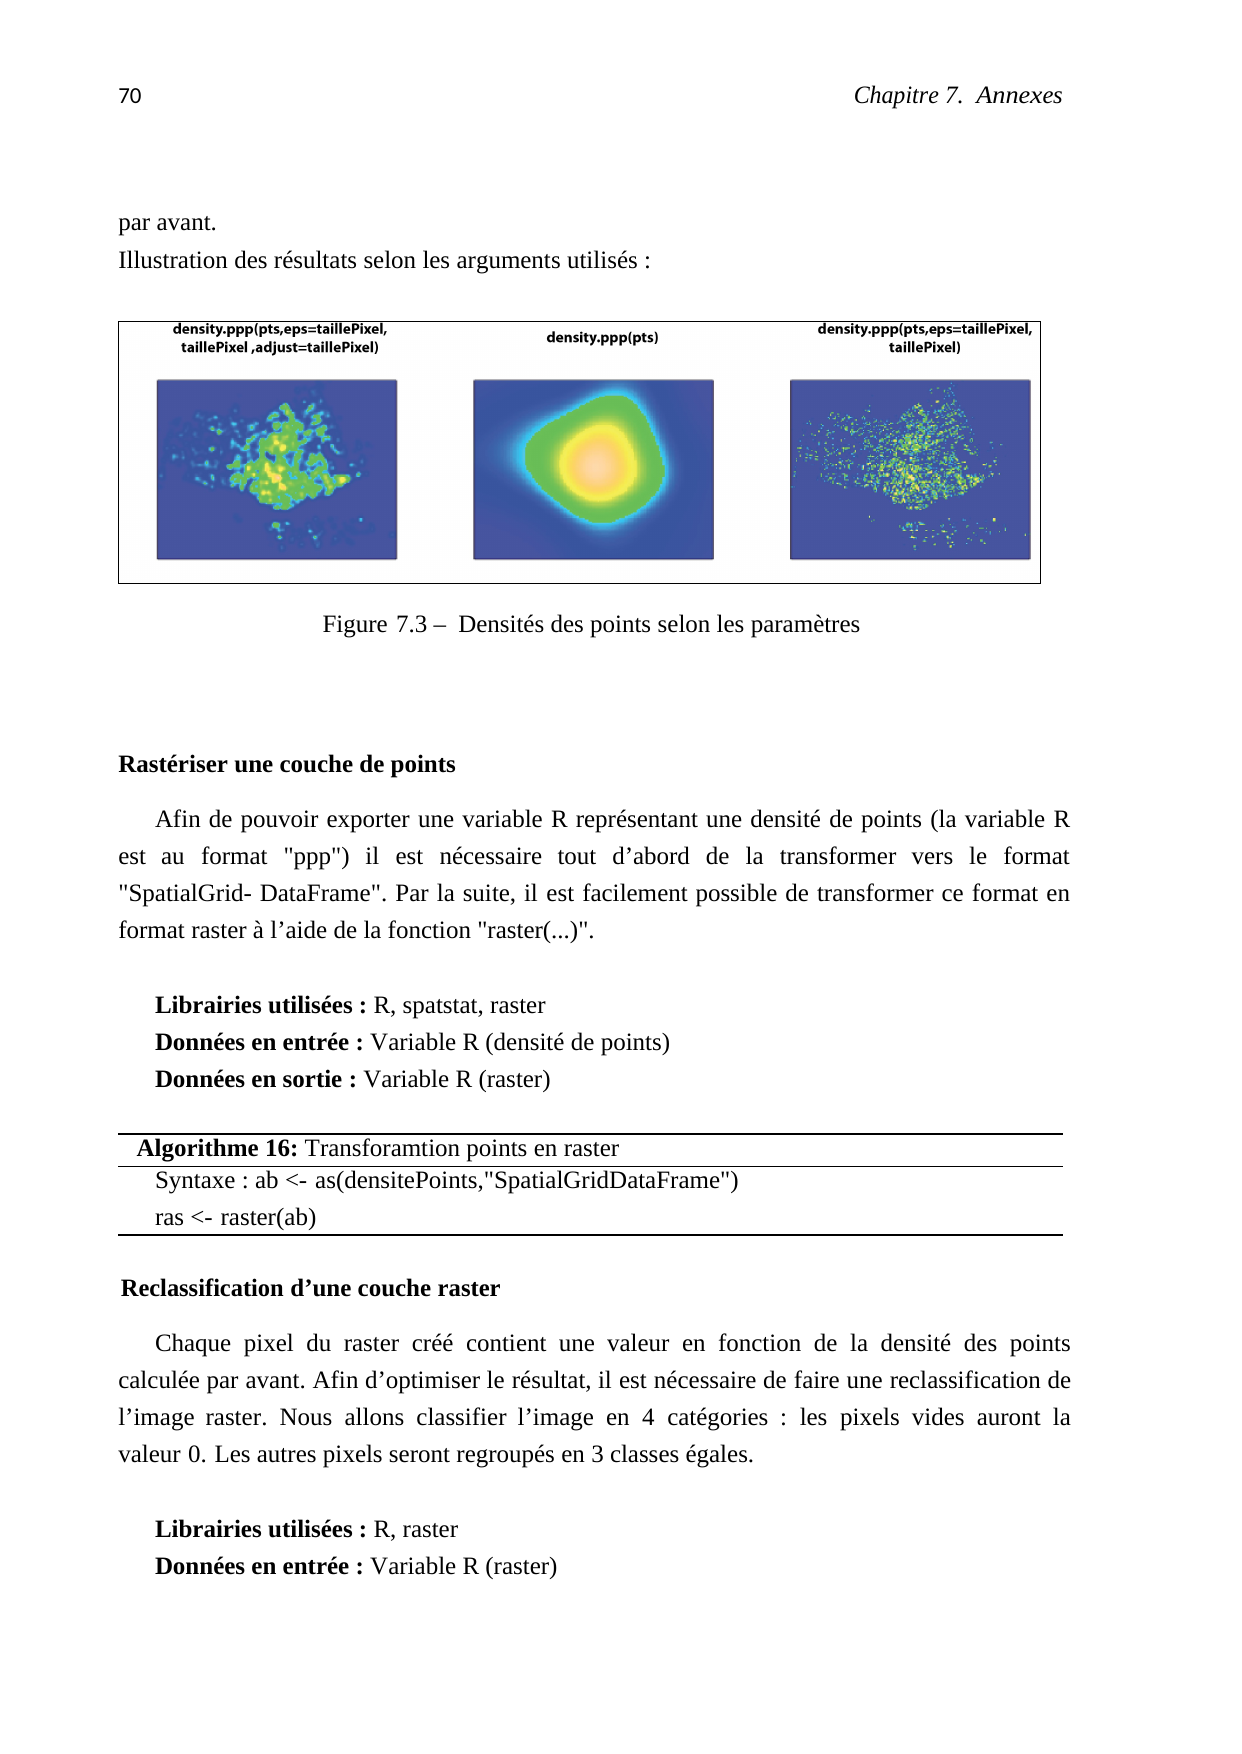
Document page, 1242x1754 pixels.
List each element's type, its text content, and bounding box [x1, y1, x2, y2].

text par avant. [118, 207, 1077, 236]
text ras <- raster(ab) [155, 1202, 1077, 1231]
text Illustration des résultats selon les arguments utilisés : [118, 245, 1077, 273]
text Données en entrée : Variable R (densité de points) [155, 1027, 1077, 1056]
text Chaque pixel du raster créé contient une valeur en fonction de la densité des points calculée par avant. Afin d’optimiser le résultat, il est nécessaire de faire une reclassification de l’image raster. Nous allons classifier l’image en 4 catégories : les pixels vides auront la valeur 0. Les autres pixels seront regroupés en 3 classes égales. [118, 1328, 1071, 1468]
text Librairies utilisées : R, raster [155, 1514, 1077, 1542]
text Afin de pouvoir exporter une variable R représentant une densité de points (la variable R est au format "ppp") il est nécessaire tout d’abord de la transformer vers le format "SpatialGrid- DataFrame". Par la suite, il est facilement possible de transformer ce format en format raster à l’aide de la fonction "raster(...)". [118, 804, 1071, 944]
text Reclassification d’une couche raster [114, 1273, 507, 1302]
text Données en entrée : Variable R (raster) [155, 1551, 1077, 1580]
text Algorithme 16: Transforamtion points en raster [136, 1133, 1077, 1161]
text Données en sortie : Variable R (raster) [155, 1064, 1077, 1093]
text Rastériser une couche de points [118, 749, 1077, 778]
text Librairies utilisées : R, spatstat, raster [155, 990, 1077, 1018]
text Figure 7.3 – Densités des points selon les paramètres [322, 609, 1077, 638]
picture [119, 322, 1040, 583]
text Syntaxe : ab <- as(densitePoints,"SpatialGridDataFrame") [155, 1165, 1077, 1194]
